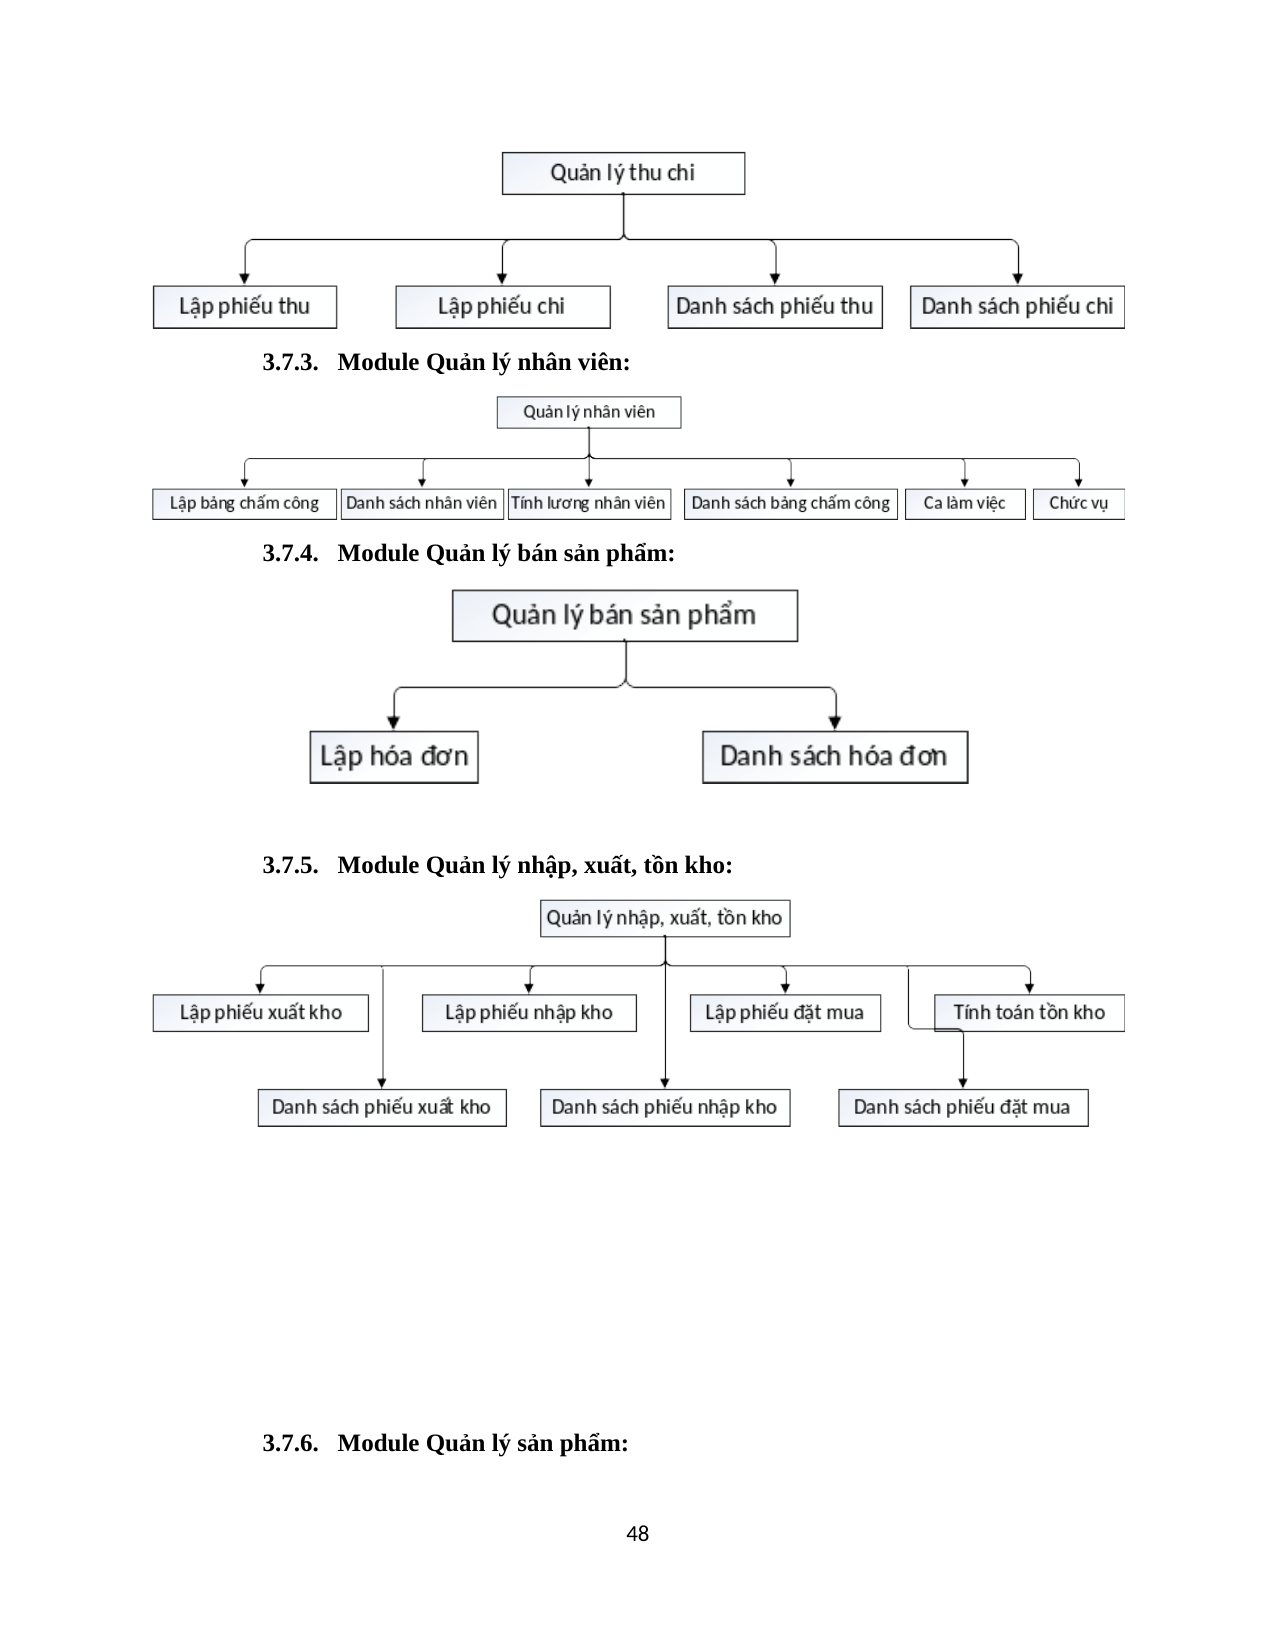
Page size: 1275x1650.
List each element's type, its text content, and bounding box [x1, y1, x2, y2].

list Module Quản lý bán sản phẩm: [262, 538, 1125, 567]
list Module Quản lý nhập, xuất, tồn kho: [262, 850, 1125, 878]
list Module Quản lý sản phẩm: [262, 1428, 1125, 1457]
list Module Quản lý nhân viên: [262, 347, 1125, 376]
